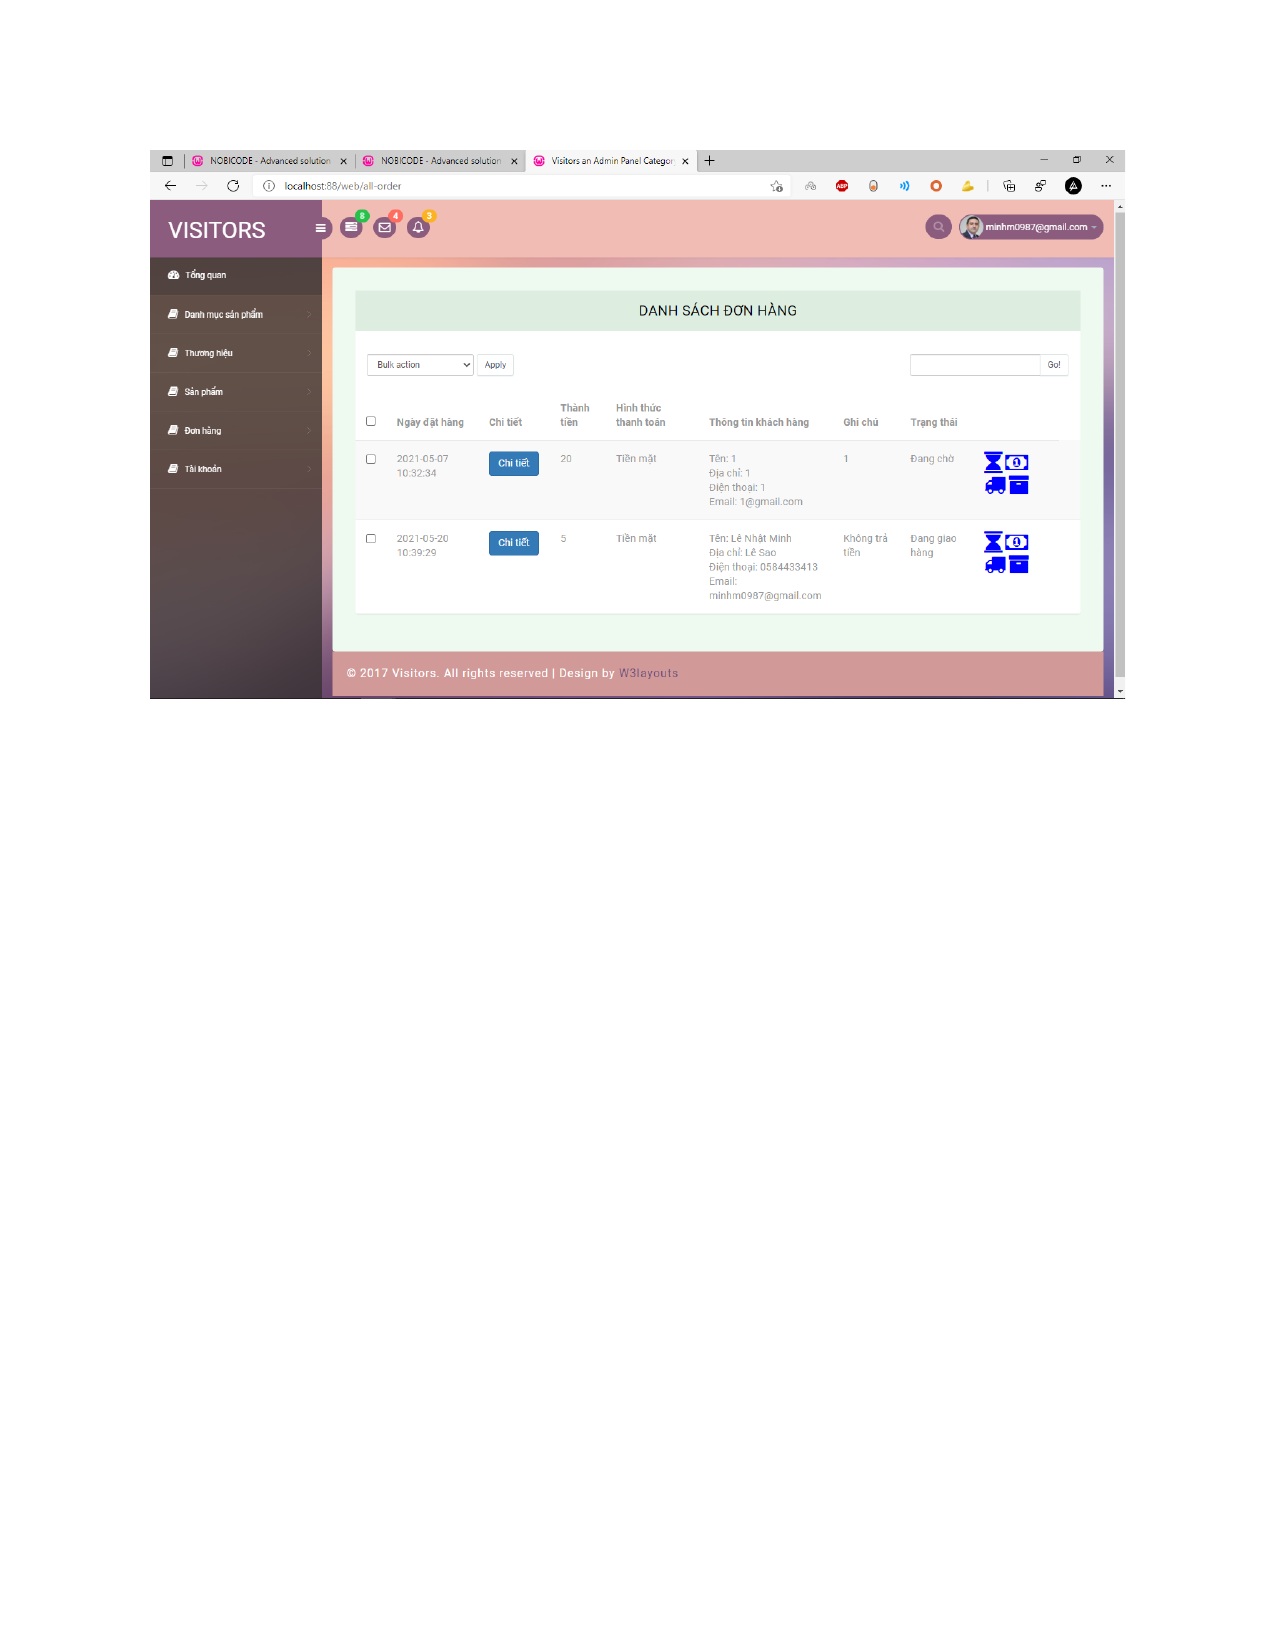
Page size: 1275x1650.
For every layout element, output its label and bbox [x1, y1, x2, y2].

picture [150, 150, 1125, 699]
